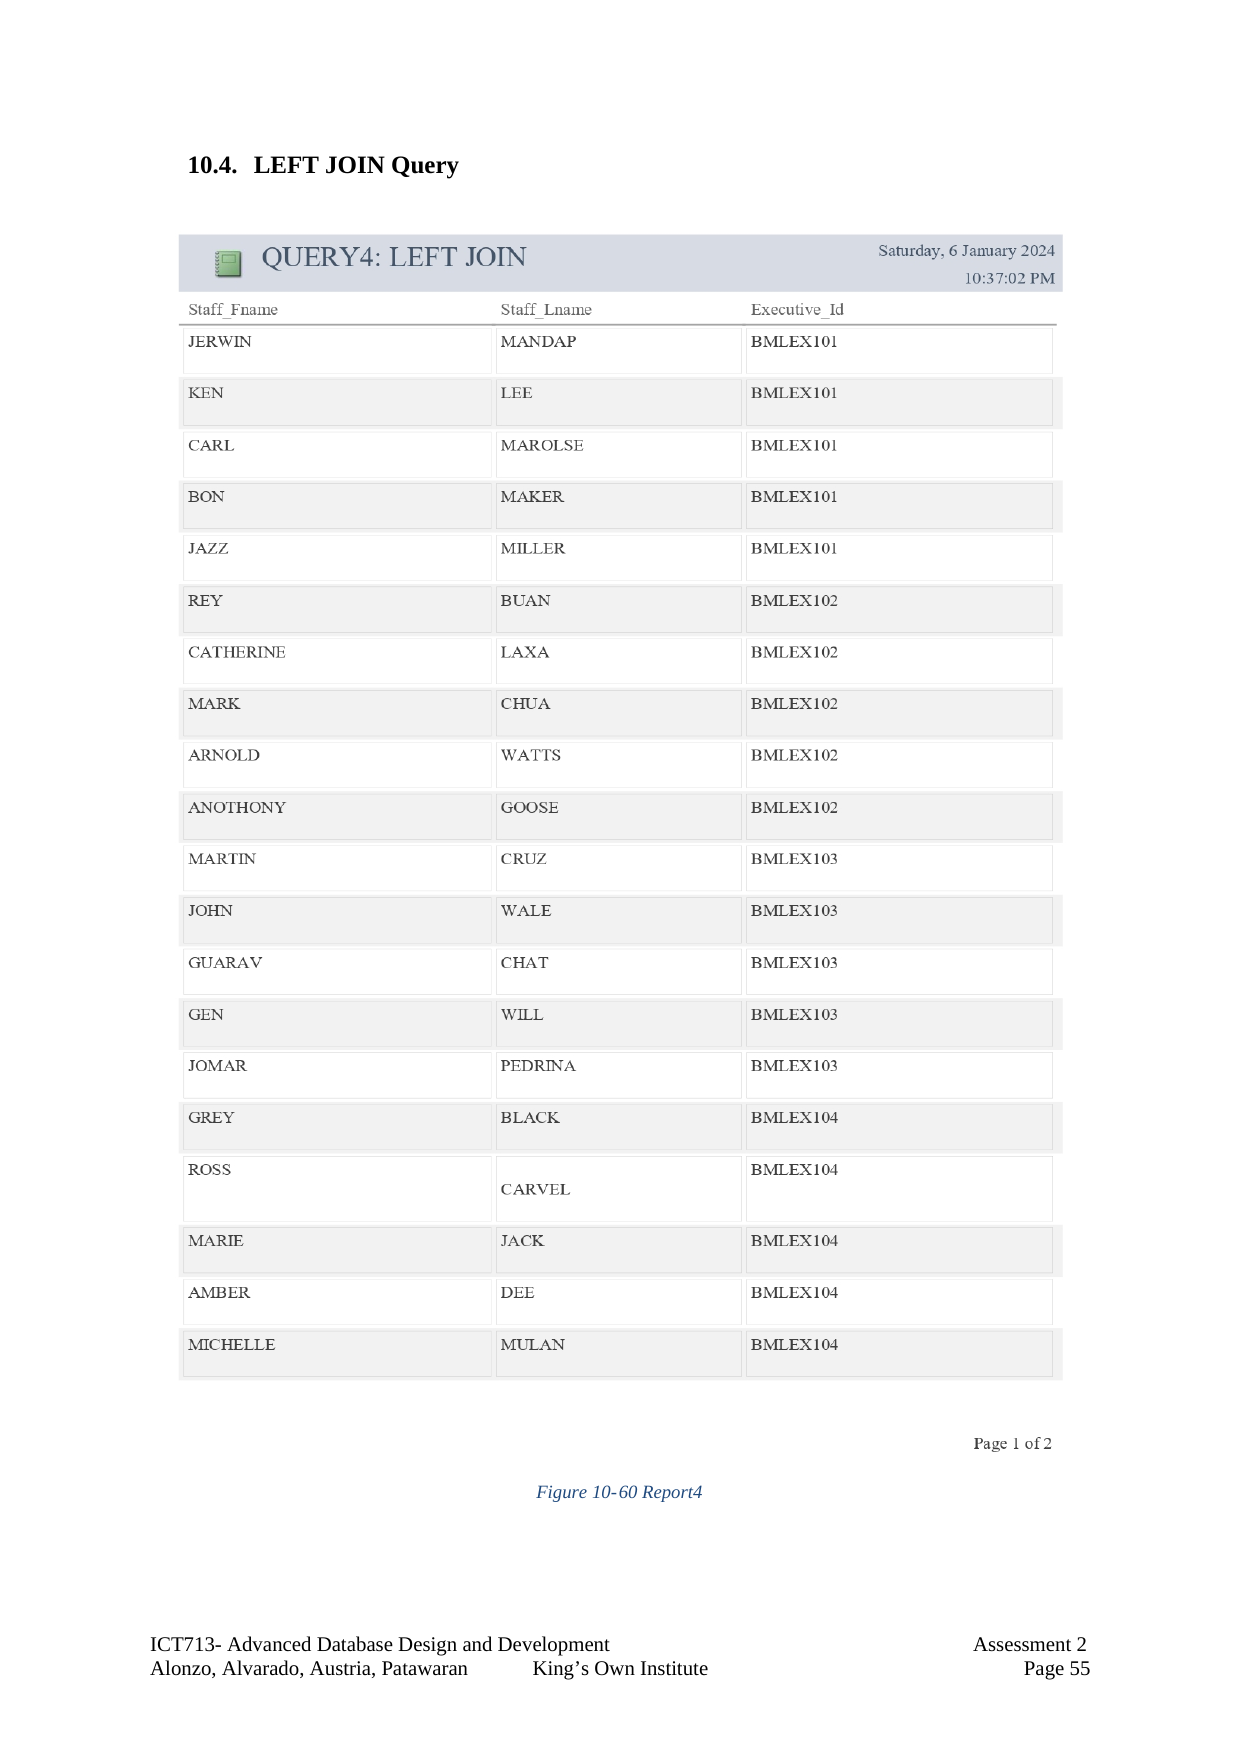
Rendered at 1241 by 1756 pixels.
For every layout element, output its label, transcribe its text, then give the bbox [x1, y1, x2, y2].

picture [150, 207, 1091, 1481]
subtitle LEFT JOIN Query [187, 150, 1090, 179]
